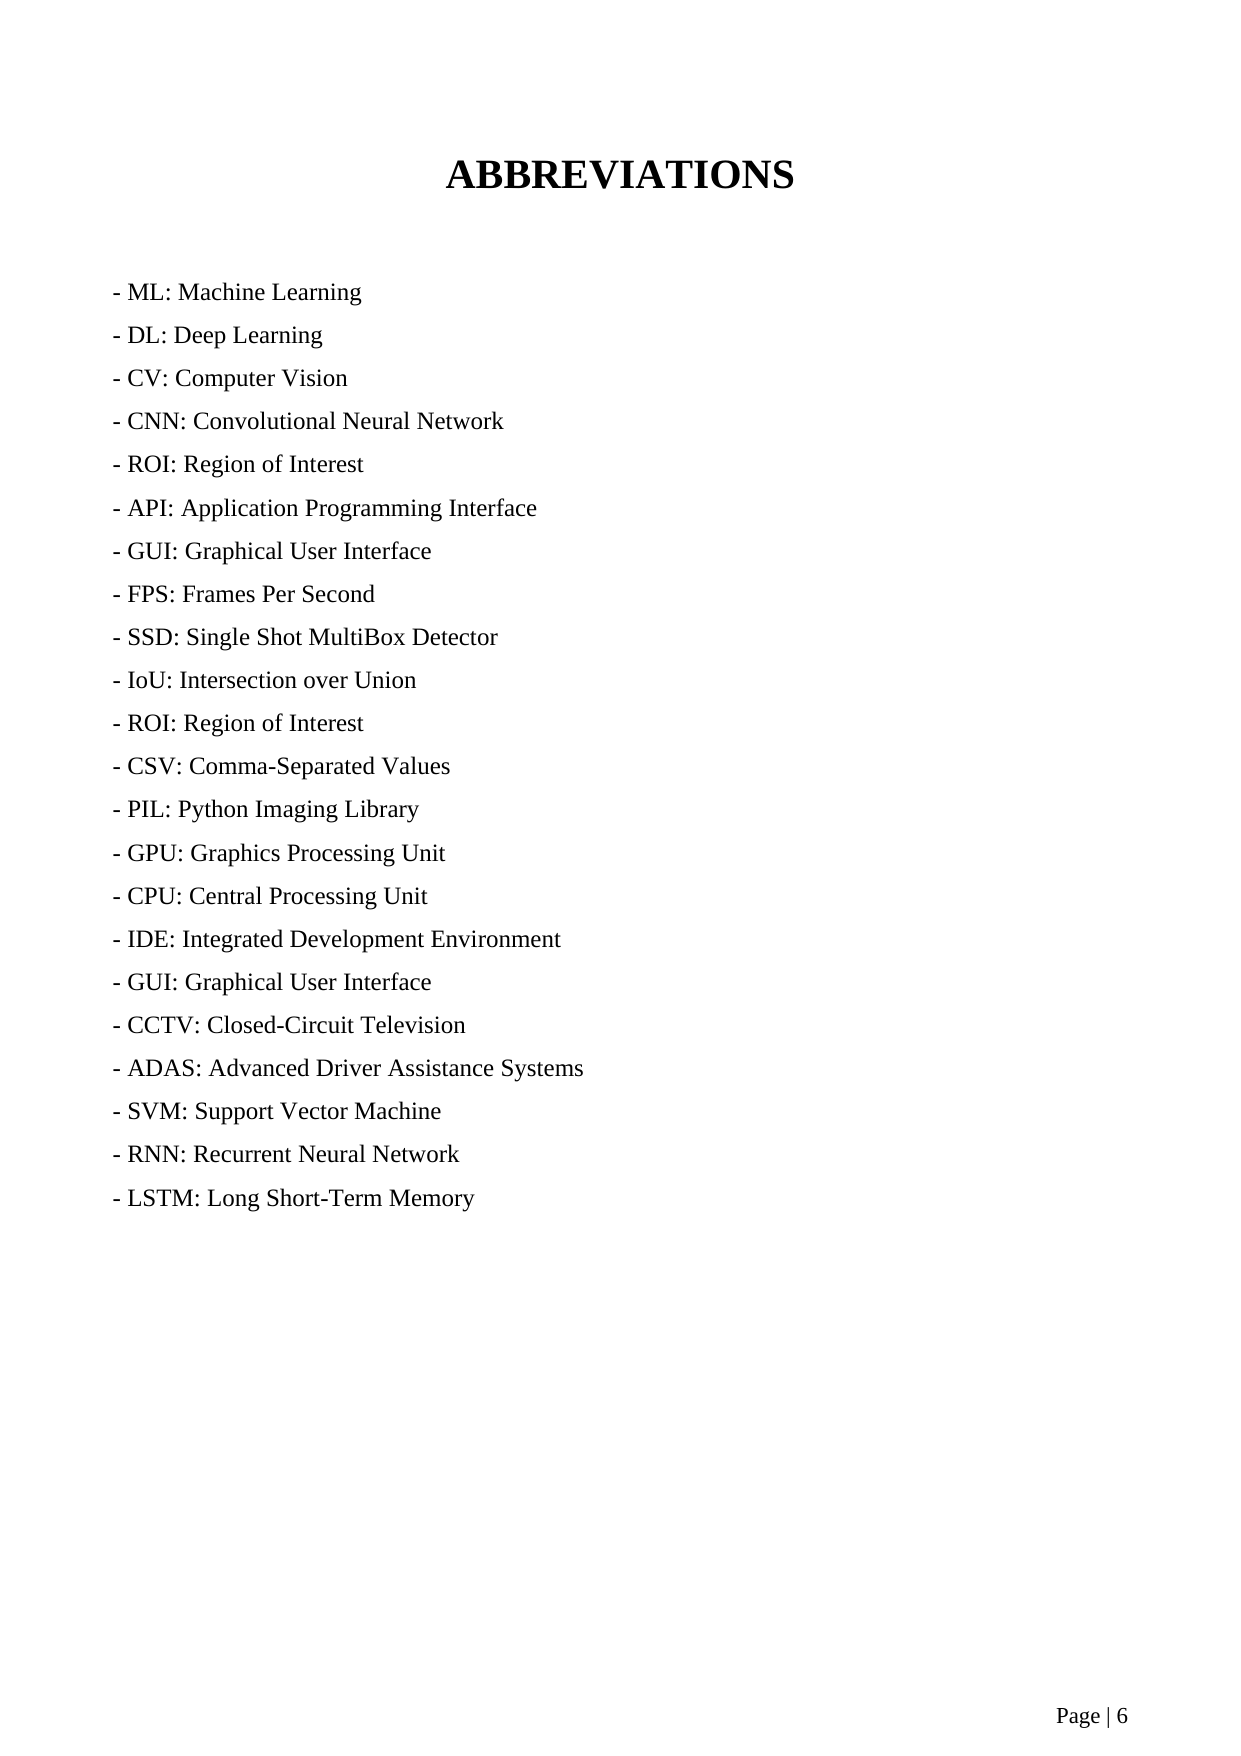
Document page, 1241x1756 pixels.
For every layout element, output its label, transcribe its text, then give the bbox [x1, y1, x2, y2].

text - CSV: Comma-Separated Values [112, 751, 1128, 780]
text - RNN: Recurrent Neural Network [112, 1139, 1128, 1168]
text - LSTM: Long Short-Term Memory [112, 1183, 1128, 1211]
text - GPU: Graphics Processing Unit [112, 838, 1128, 866]
text - ML: Machine Learning [112, 277, 1128, 306]
text - API: Application Programming Interface [112, 493, 1128, 521]
text - DL: Deep Learning [112, 320, 1128, 349]
text - IDE: Integrated Development Environment [112, 924, 1128, 953]
text - ROI: Region of Interest [112, 708, 1128, 737]
text ABBREVIATIONS [112, 150, 1128, 198]
text - SSD: Single Shot MultiBox Detector [112, 622, 1128, 651]
text - ROI: Region of Interest [112, 449, 1128, 478]
text - PIL: Python Imaging Library [112, 794, 1128, 823]
text - CNN: Convolutional Neural Network [112, 406, 1128, 435]
text - GUI: Graphical User Interface [112, 536, 1128, 564]
text - IoU: Intersection over Union [112, 665, 1128, 694]
text - SVM: Support Vector Machine [112, 1096, 1128, 1125]
text - CCTV: Closed-Circuit Television [112, 1010, 1128, 1039]
text - CPU: Central Processing Unit [112, 881, 1128, 909]
text - CV: Computer Vision [112, 363, 1128, 392]
text - FPS: Frames Per Second [112, 579, 1128, 608]
text - ADAS: Advanced Driver Assistance Systems [112, 1053, 1128, 1082]
text - GUI: Graphical User Interface [112, 967, 1128, 996]
